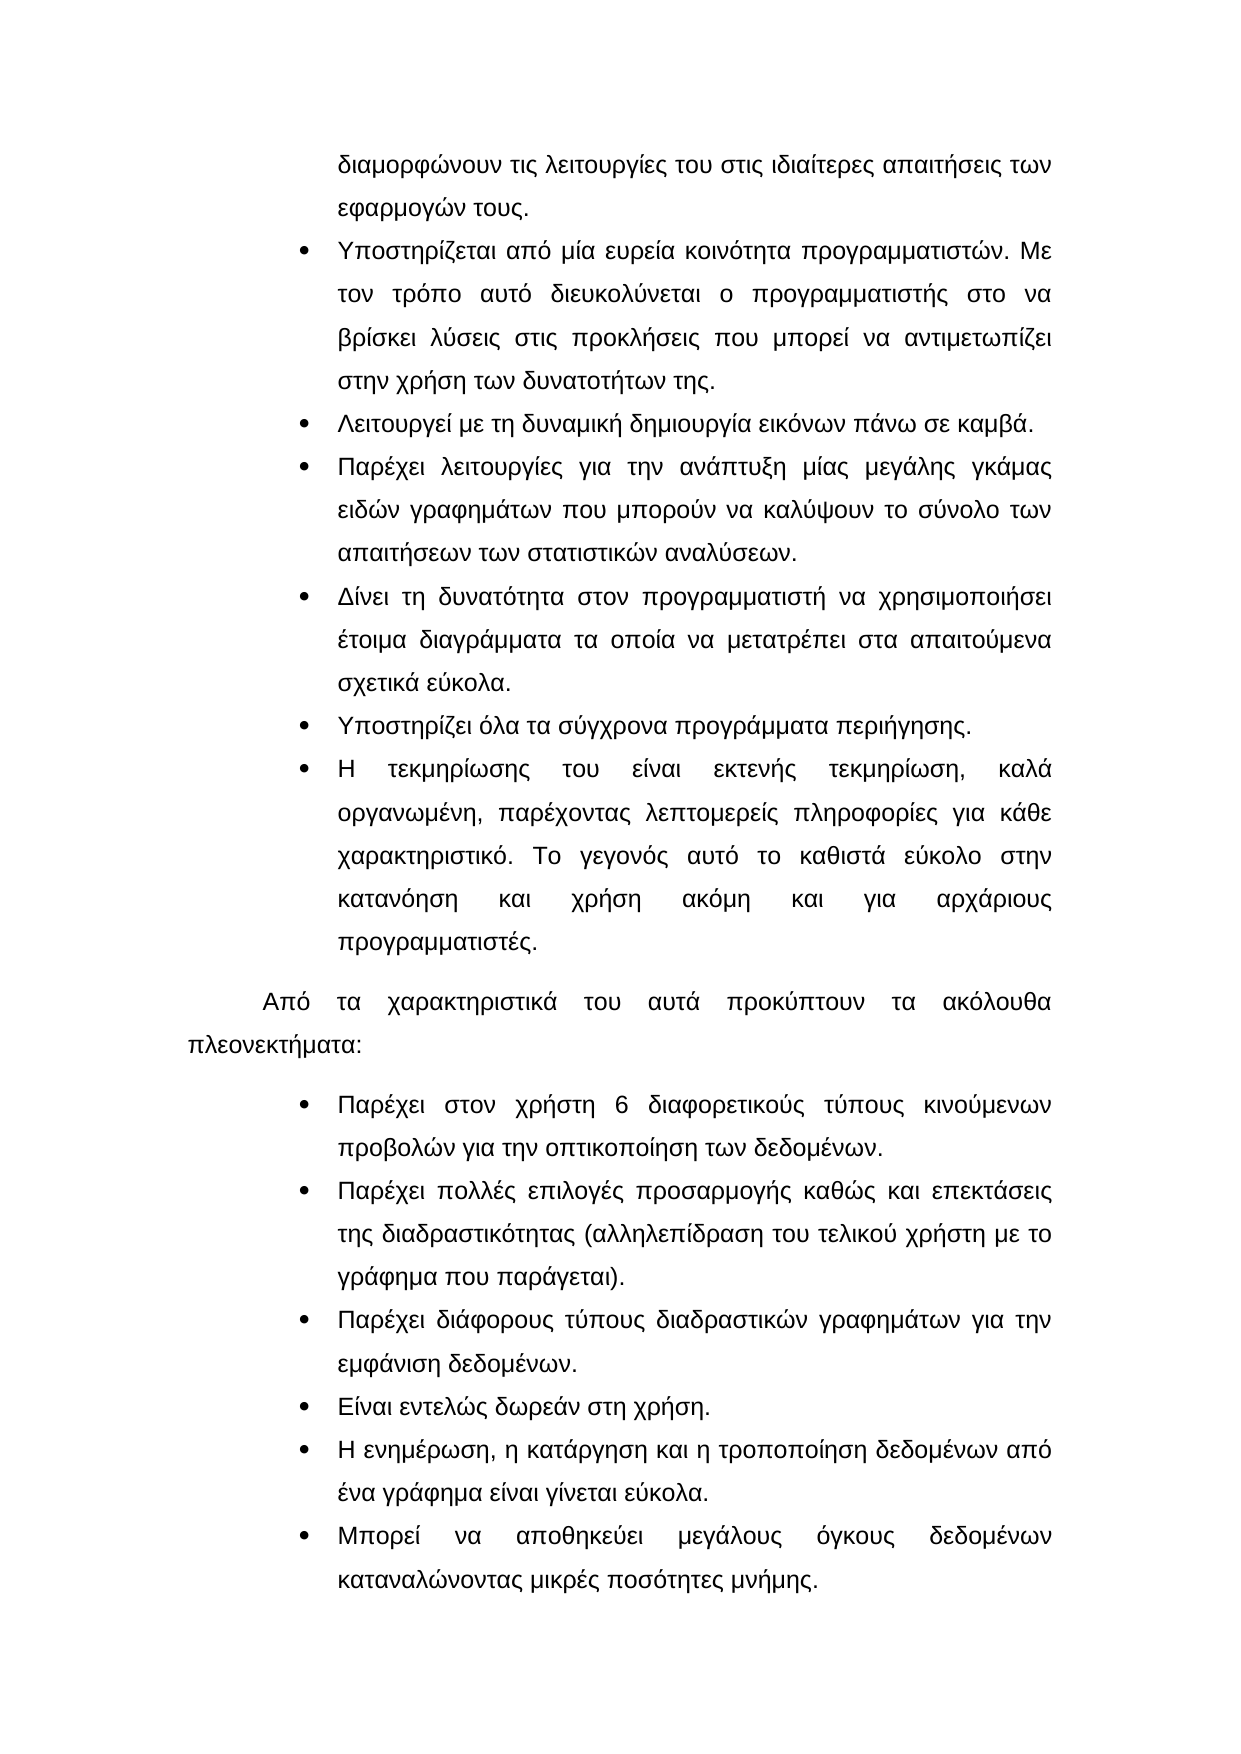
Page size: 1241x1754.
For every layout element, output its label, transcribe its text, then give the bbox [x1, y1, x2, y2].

list Παρέχει πολλές επιλογές προσαρμογής καθώς και επεκτάσεις της διαδραστικότητας (αλληλεπίδραση του τελικού χρήστη με το γράφημα που παράγεται). [300, 1176, 1053, 1291]
list Υποστηρίζει όλα τα σύγχρονα προγράμματα περιήγησης. [300, 711, 1053, 740]
list Λειτουργεί με τη δυναμική δημιουργία εικόνων πάνω σε καμβά. [300, 409, 1053, 438]
list Δίνει τη δυνατότητα στον προγραμματιστή να χρησιμοποιήσει έτοιμα διαγράμματα τα οποία να μετατρέπει στα απαιτούμενα σχετικά εύκολα. [300, 582, 1053, 697]
list Υποστηρίζεται από μία ευρεία κοινότητα προγραμματιστών. Με τον τρόπο αυτό διευκολύνεται ο προγραμματιστής στο να βρίσκει λύσεις στις προκλήσεις που μπορεί να αντιμετωπίζει στην χρήση των δυνατοτήτων της. [300, 236, 1053, 394]
list Η ενημέρωση, η κατάργηση και η τροποποίηση δεδομένων από ένα γράφημα είναι γίνεται εύκολα. [300, 1435, 1053, 1507]
list Παρέχει λειτουργίες για την ανάπτυξη μίας μεγάλης γκάμας ειδών γραφημάτων που μπορούν να καλύψουν το σύνολο των απαιτήσεων των στατιστικών αναλύσεων. [300, 452, 1053, 567]
text Από τα χαρακτηριστικά του αυτά προκύπτουν τα ακόλουθα πλεονεκτήματα: [187, 987, 1053, 1058]
list Η τεκμηρίωσης του είναι εκτενής τεκμηρίωση, καλά οργανωμένη, παρέχοντας λεπτομερείς πληροφορίες για κάθε χαρακτηριστικό. Το γεγονός αυτό το καθιστά εύκολο στην κατανόηση και χρήση ακόμη και για αρχάριους προγραμματιστές. [300, 754, 1053, 956]
list Είναι εντελώς δωρεάν στη χρήση. [300, 1392, 1053, 1421]
list Παρέχει διάφορους τύπους διαδραστικών γραφημάτων για την εμφάνιση δεδομένων. [300, 1305, 1053, 1377]
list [300, 150, 1053, 222]
list Παρέχει στον χρήστη 6 διαφορετικούς τύπους κινούμενων προβολών για την οπτικοποίηση των δεδομένων. [300, 1089, 1053, 1162]
list Μπορεί να αποθηκεύει μεγάλους όγκους δεδομένων καταναλώνοντας μικρές ποσότητες μνήμης. [300, 1521, 1053, 1593]
